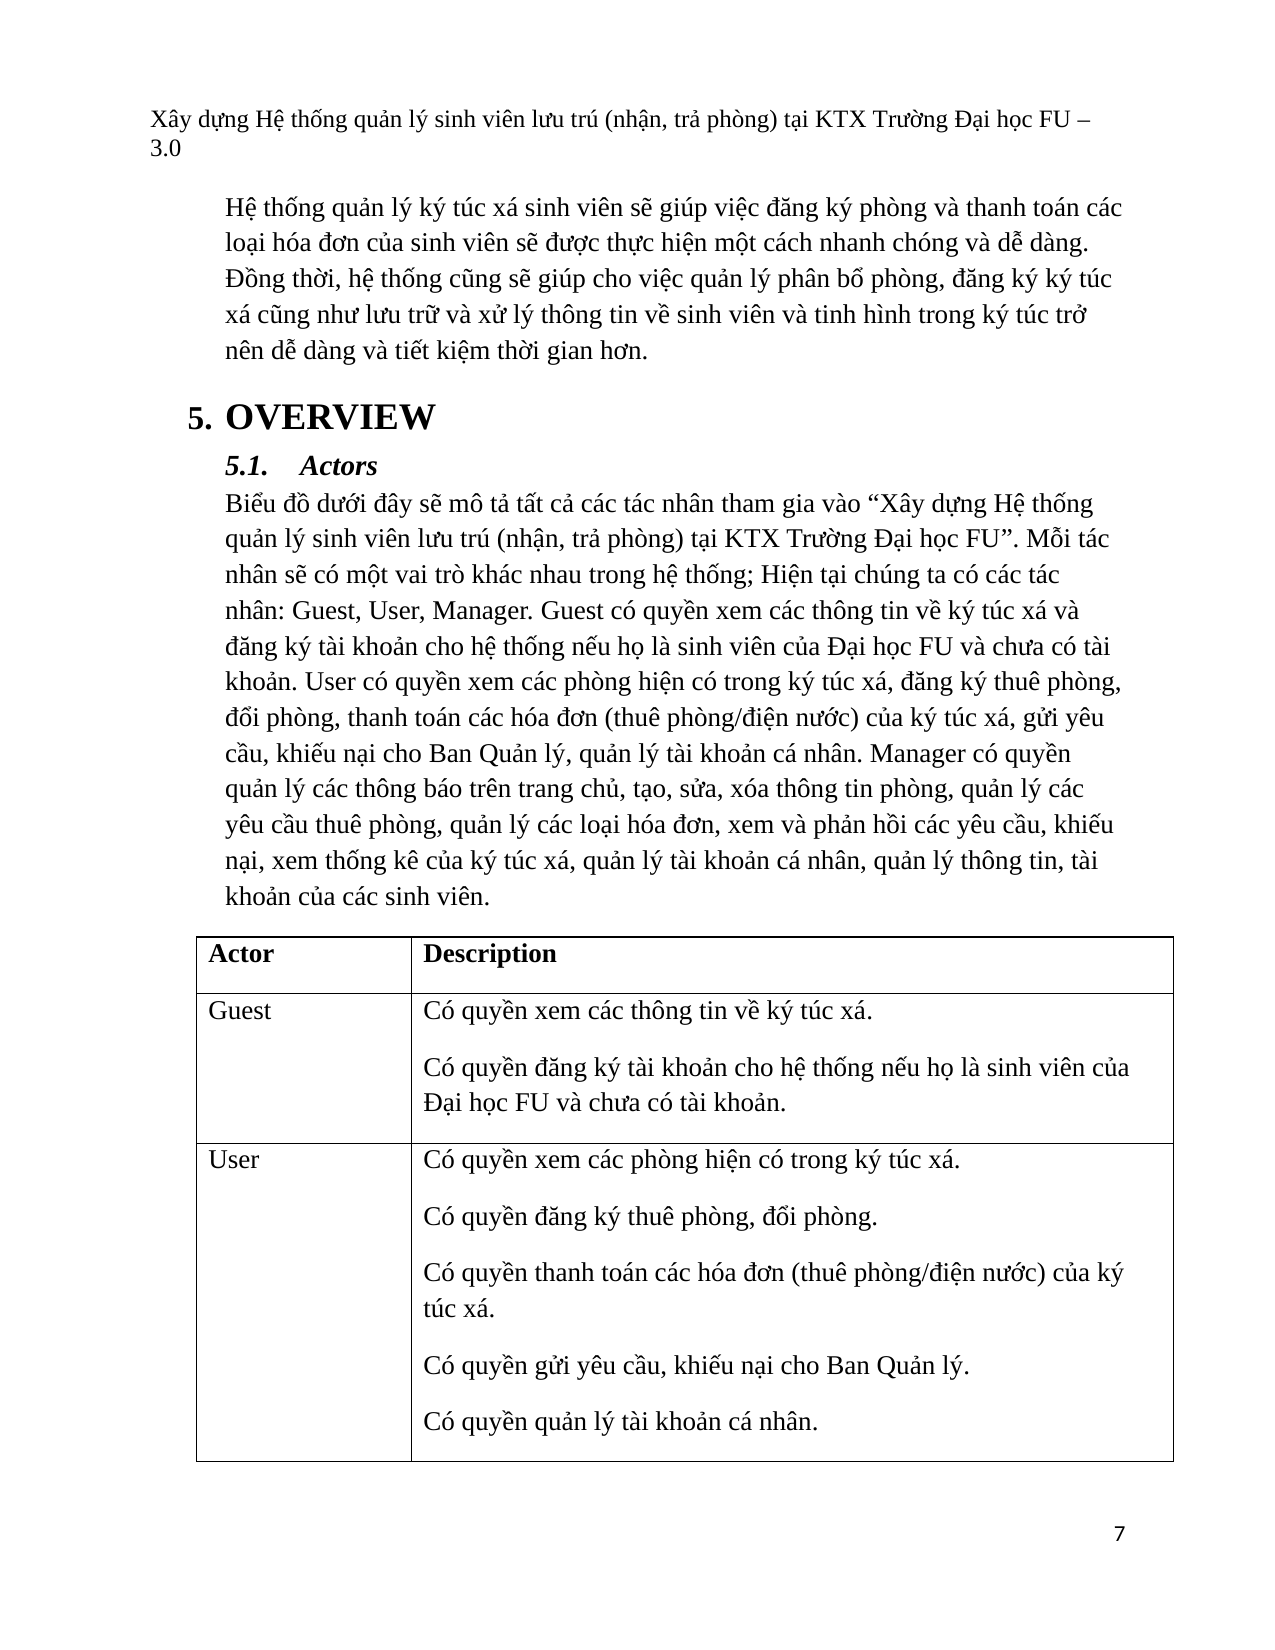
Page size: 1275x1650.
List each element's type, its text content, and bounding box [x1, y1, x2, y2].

table_header Actor [197, 938, 411, 993]
table_cell User [197, 1144, 411, 1461]
table_cell Guest [197, 994, 411, 1142]
text Hệ thống quản lý ký túc xá sinh viên sẽ giúp việc đăng ký phòng và thanh toán các loại hóa đơn của sinh viên sẽ được thực hiện một cách nhanh chóng và dễ dàng. Đồng thời, hệ thống cũng sẽ giúp cho việc quản lý phân bổ phòng, đăng ký ký túc xá cũng như lưu trữ và xử lý thông tin về sinh viên và tinh hình trong ký túc trở nên dễ dàng và tiết kiệm thời gian hơn. [225, 191, 1125, 365]
table_cell Có quyền xem các thông tin về ký túc xá. Có quyền đăng ký tài khoản cho hệ thống nếu họ là sinh viên của Đại học FU và chưa có tài khoản. [412, 994, 1173, 1142]
text Actors [225, 448, 1125, 482]
table_cell Có quyền xem các phòng hiện có trong ký túc xá. Có quyền đăng ký thuê phòng, đổi phòng. Có quyền thanh toán các hóa đơn (thuê phòng/điện nước) của ký túc xá. Có quyền gửi yêu cầu, khiếu nại cho Ban Quản lý. Có quyền quản lý tài khoản cá nhân. [412, 1144, 1173, 1461]
text OVERVIEW [187, 394, 1125, 438]
list Biểu đồ dưới đây sẽ mô tả tất cả các tác nhân tham gia vào “Xây dựng Hệ thống quản lý sinh viên lưu trú (nhận, trả phòng) tại KTX Trường Đại học FU”. Mỗi tác nhân sẽ có một vai trò khác nhau trong hệ thống; Hiện tại chúng ta có các tác nhân: Guest, User, Manager. Guest có quyền xem các thông tin về ký túc xá và đăng ký tài khoản cho hệ thống nếu họ là sinh viên của Đại học FU và chưa có tài khoản. User có quyền xem các phòng hiện có trong ký túc xá, đăng ký thuê phòng, đổi phòng, thanh toán các hóa đơn (thuê phòng/điện nước) của ký túc xá, gửi yêu cầu, khiếu nại cho Ban Quản lý, quản lý tài khoản cá nhân. Manager có quyền quản lý các thông báo trên trang chủ, tạo, sửa, xóa thông tin phòng, quản lý các yêu cầu thuê phòng, quản lý các loại hóa đơn, xem và phản hồi các yêu cầu, khiếu nại, xem thống kê của ký túc xá, quản lý tài khoản cá nhân, quản lý thông tin, tài khoản của các sinh viên. [225, 487, 1125, 911]
table_header Description [412, 938, 1173, 993]
